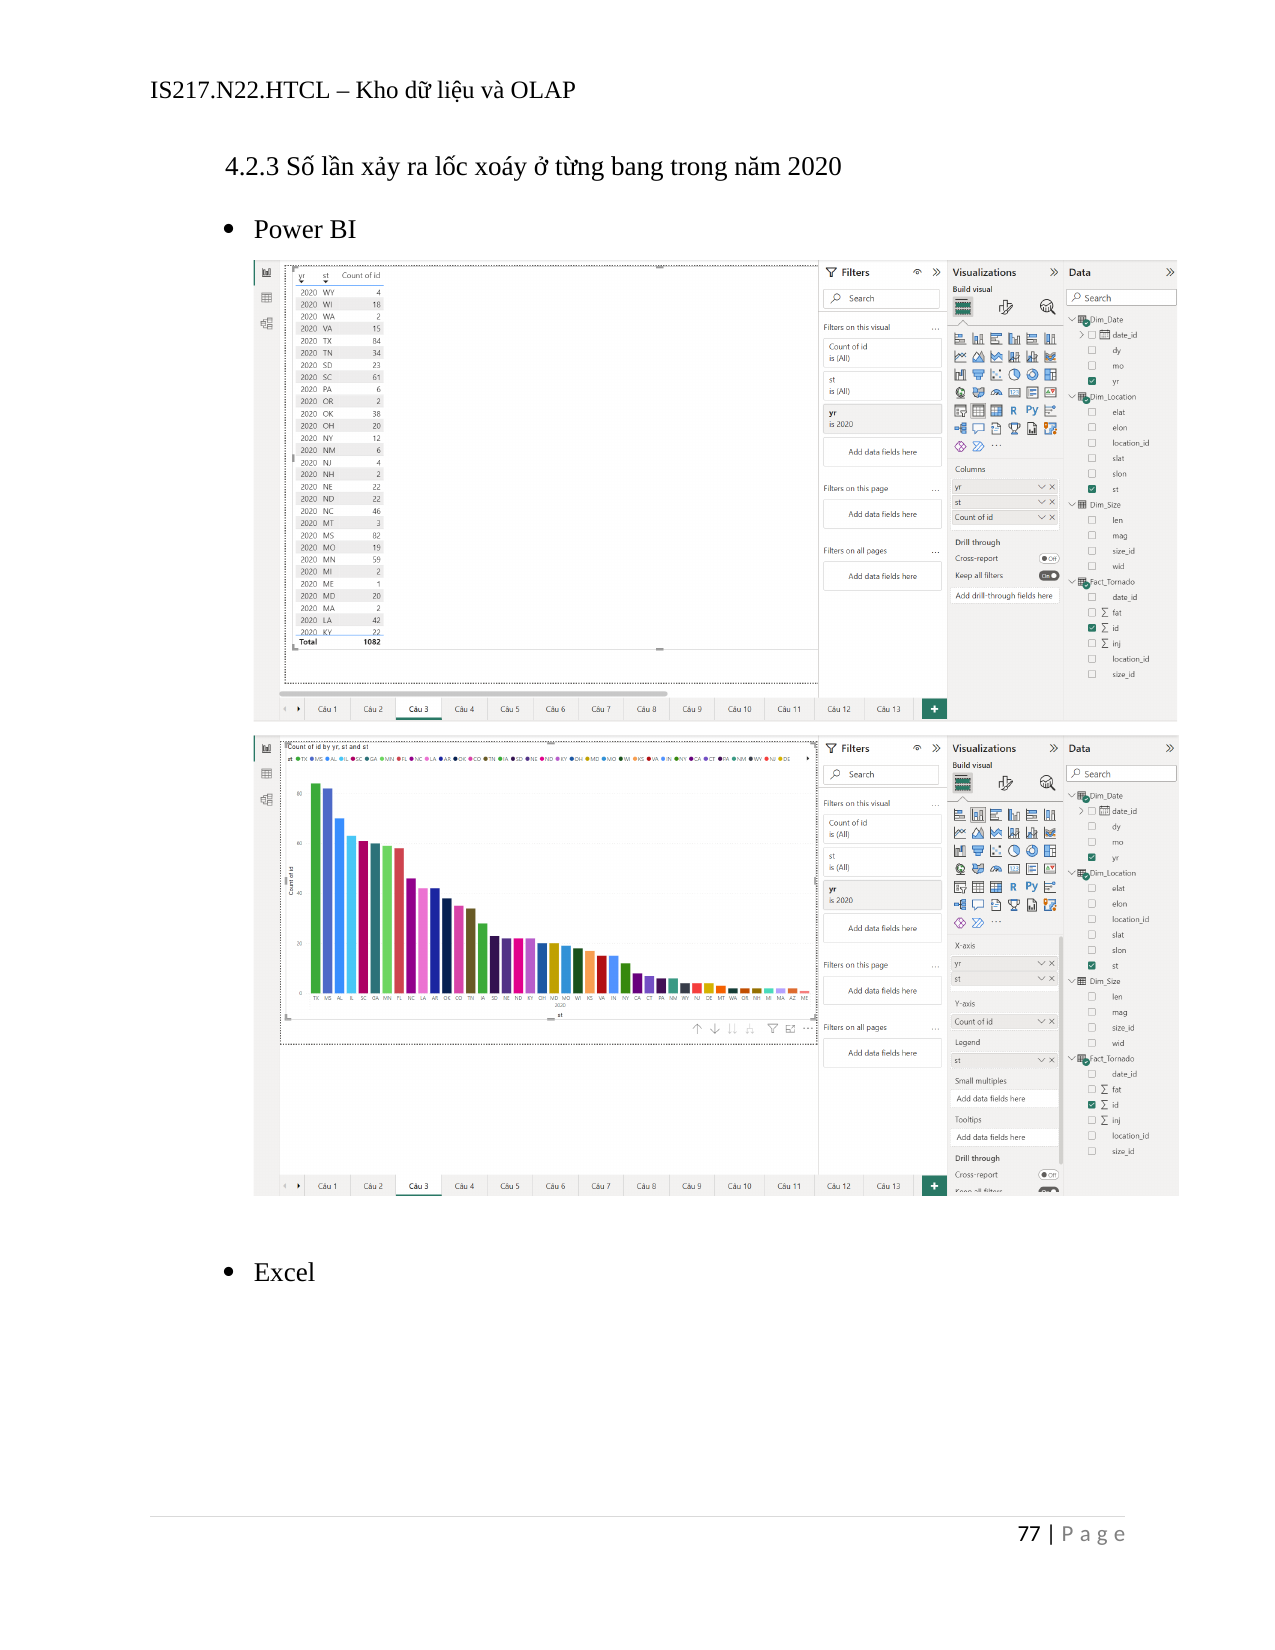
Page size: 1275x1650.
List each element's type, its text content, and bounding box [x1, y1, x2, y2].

picture [253, 735, 1179, 1196]
list Excel [224, 1256, 1125, 1287]
text 4.2.3 Số lần xảy ra lốc xoáy ở từng bang trong năm 2020 [225, 150, 1125, 181]
list Power BI [224, 213, 1125, 244]
picture [253, 260, 1178, 722]
